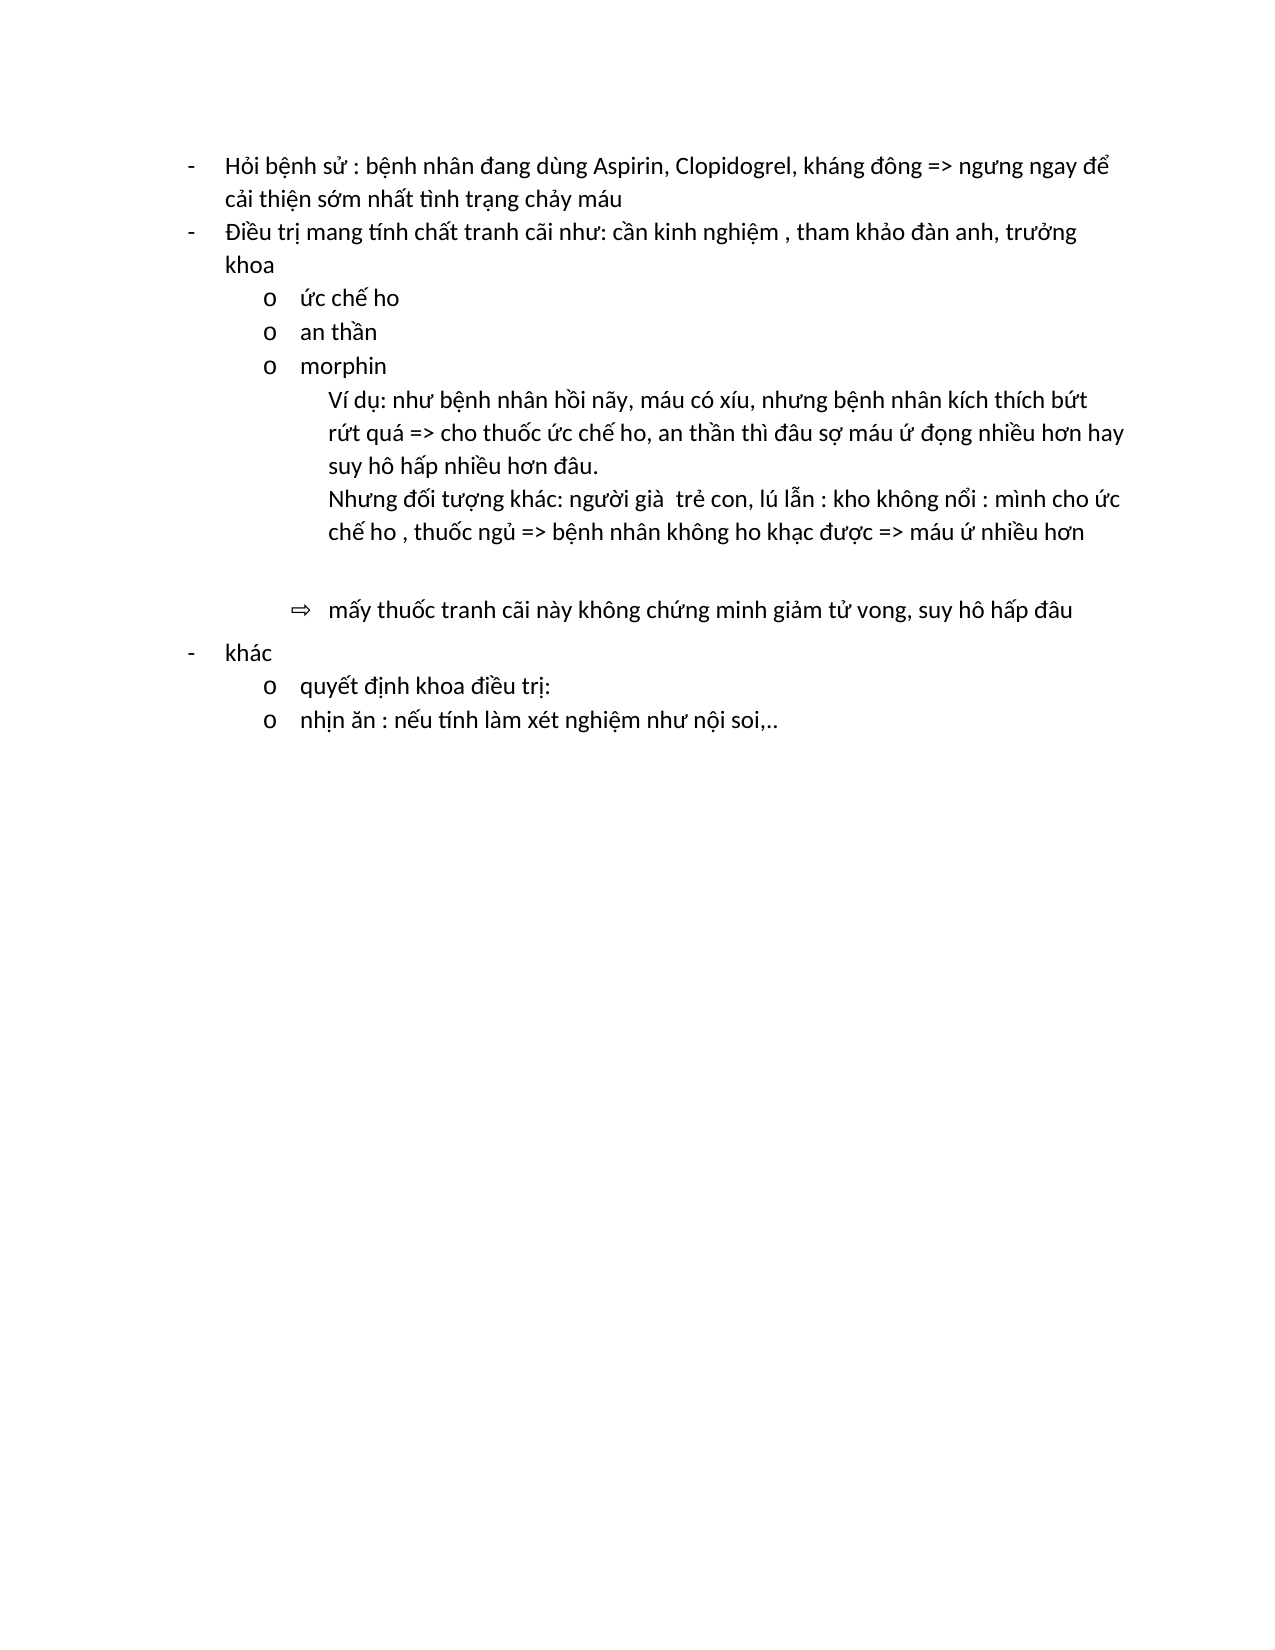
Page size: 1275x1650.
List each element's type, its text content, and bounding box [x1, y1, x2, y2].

list khác [187, 637, 1125, 668]
list Hỏi bệnh sử : bệnh nhân đang dùng Aspirin, Clopidogrel, kháng đông => ngưng ngay để cải thiện sớm nhất tình trạng chảy máu [187, 150, 1125, 213]
list morphin [262, 350, 1125, 382]
text Ví dụ: như bệnh nhân hồi nãy, máu có xíu, nhưng bệnh nhân kích thích bứt rứt quá => cho thuốc ức chế ho, an thần thì đâu sợ máu ứ đọng nhiều hơn hay suy hô hấp nhiều hơn đâu. [328, 384, 1125, 481]
list an thần [262, 316, 1125, 348]
list ức chế ho [262, 282, 1125, 313]
list Điều trị mang tính chất tranh cãi như: cần kinh nghiệm , tham khảo đàn anh, trưởng khoa [187, 216, 1125, 279]
text Nhưng đối tượng khác: người già trẻ con, lú lẫn : kho không nổi : mình cho ức chế ho , thuốc ngủ => bệnh nhân không ho khạc được => máu ứ nhiều hơn [328, 483, 1125, 547]
list mấy thuốc tranh cãi này không chứng minh giảm tử vong, suy hô hấp đâu [291, 582, 1125, 633]
list nhịn ăn : nếu tính làm xét nghiệm như nội soi,.. [262, 704, 1125, 736]
list quyết định khoa điều trị: [262, 670, 1125, 702]
